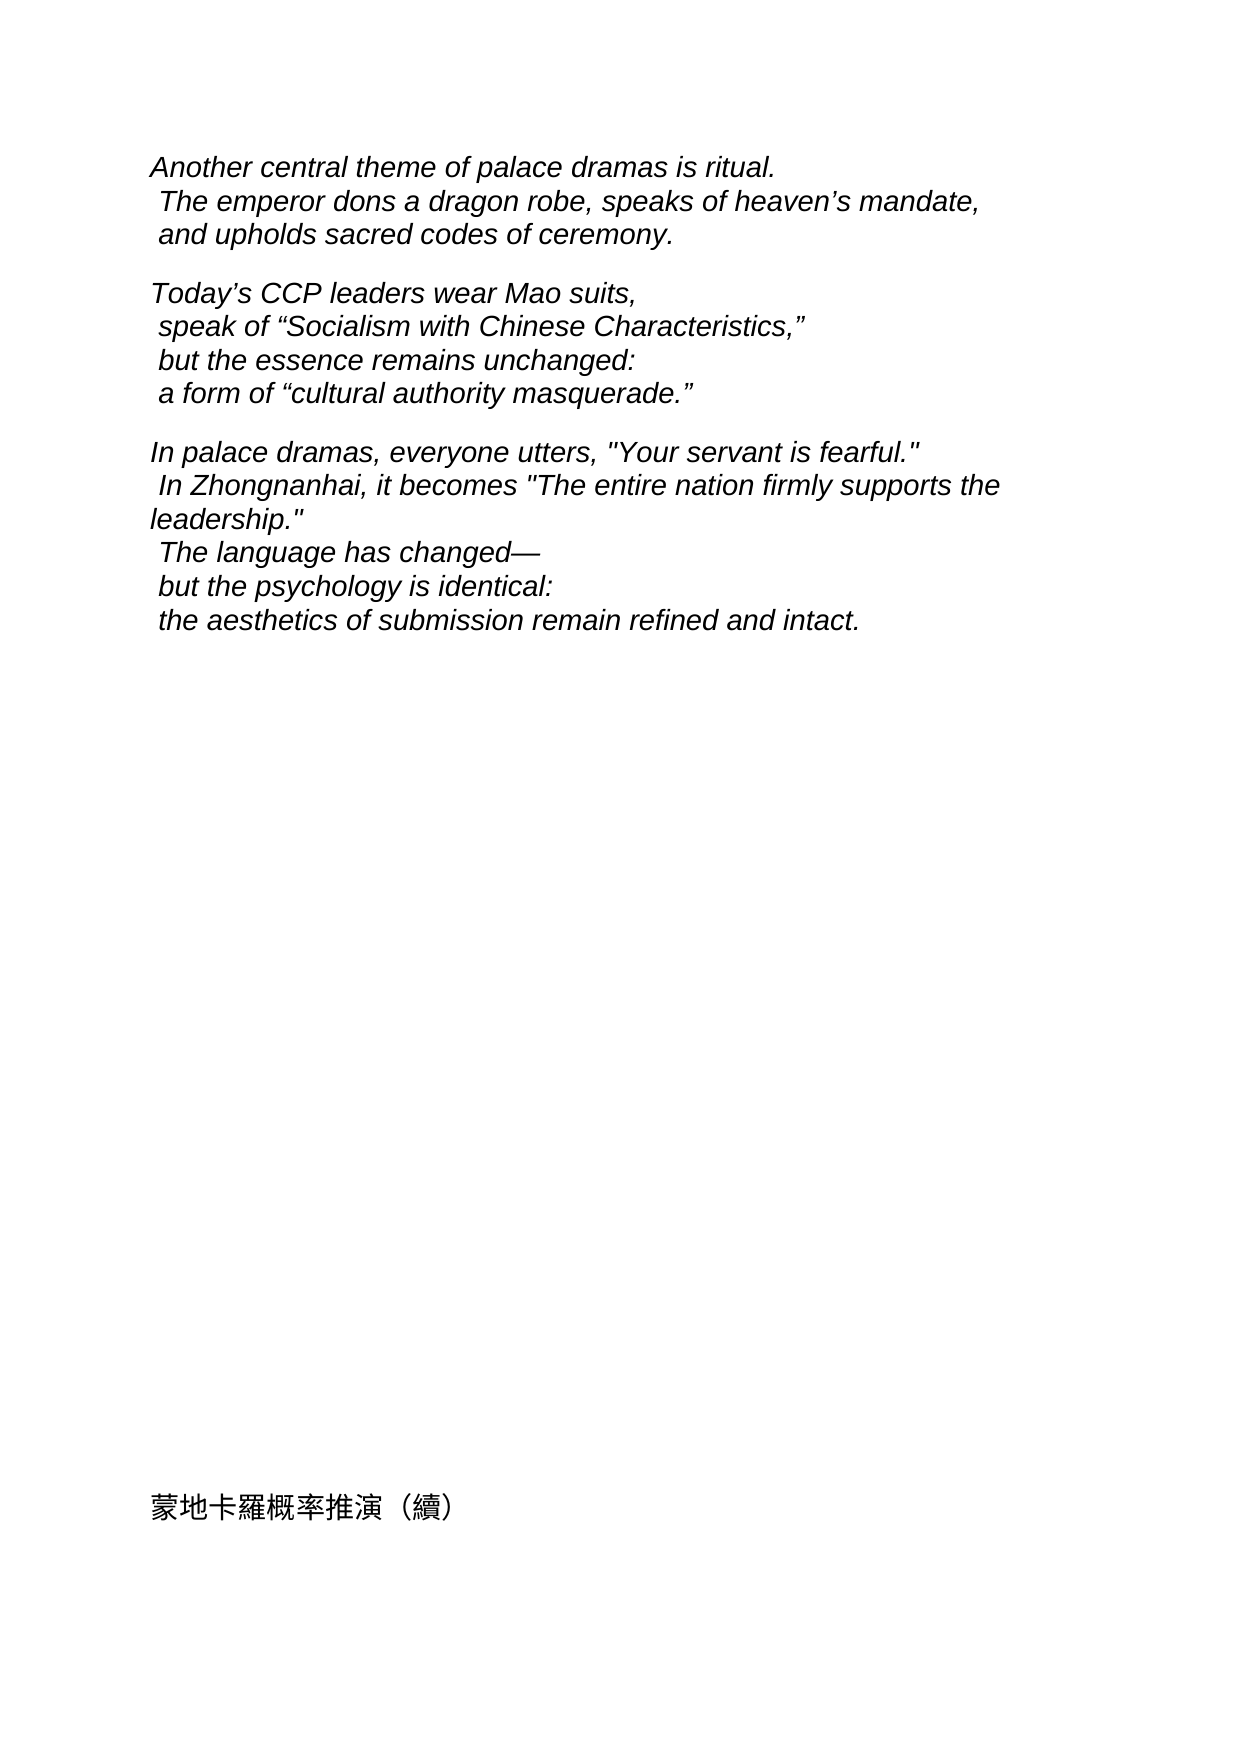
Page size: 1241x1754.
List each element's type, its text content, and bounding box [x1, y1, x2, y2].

text Today’s CCP leaders wear Mao suits, speak of “Socialism with Chinese Characteristics,” but the essence remains unchanged: a form of “cultural authority masquerade.” [150, 276, 1090, 410]
text In palace dramas, everyone utters, "Your servant is fearful." In Zhongnanhai, it becomes "The entire nation firmly supports the leadership." The language has changed— but the psychology is identical: the aesthetics of submission remain refined and intact. [150, 435, 1090, 636]
text Another central theme of palace dramas is ritual. The emperor dons a dragon robe, speaks of heaven’s mandate, and upholds sacred codes of ceremony. [150, 150, 1090, 251]
subtitle 蒙地卡羅概率推演（續） [150, 1485, 1090, 1527]
